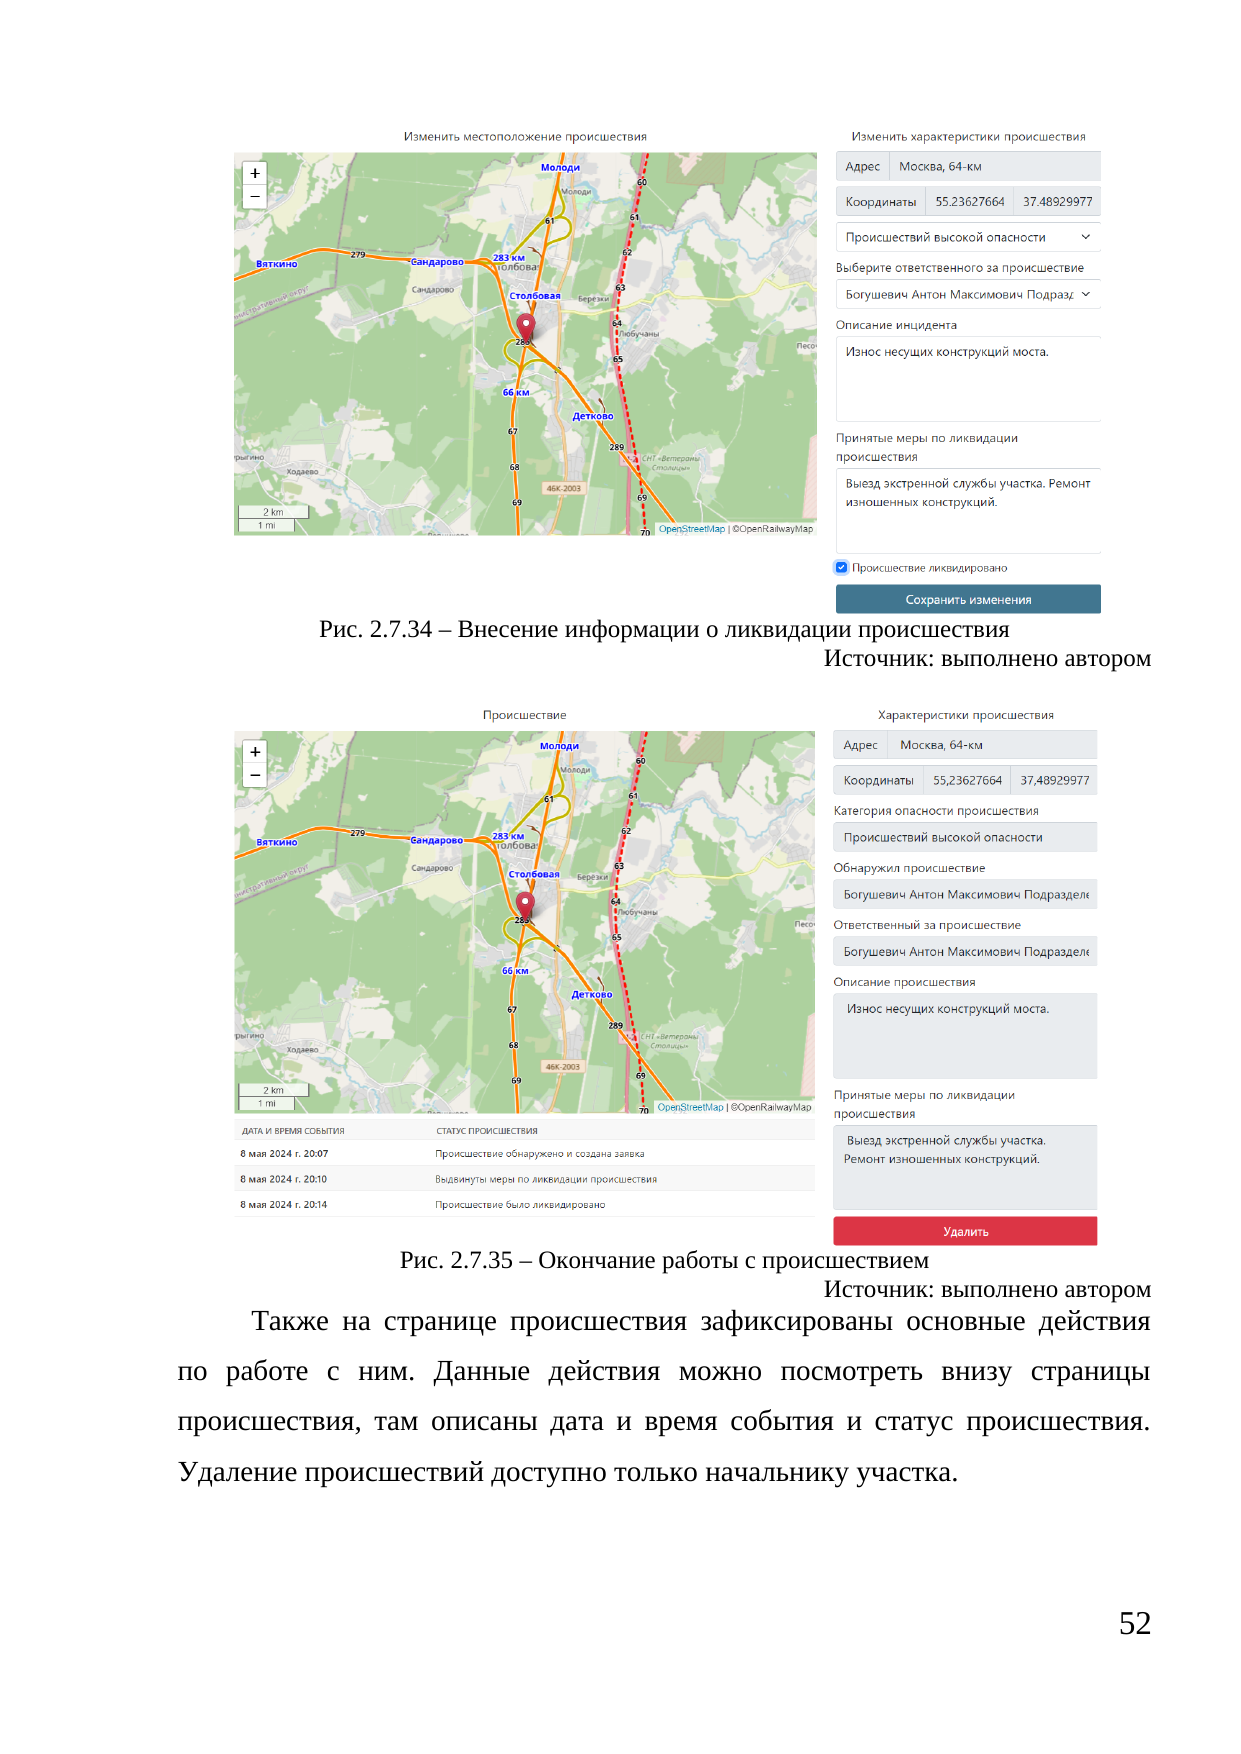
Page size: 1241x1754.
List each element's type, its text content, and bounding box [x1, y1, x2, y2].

text Также на странице происшествия зафиксированы основные действия по работе с ним. Данные действия можно посмотреть внизу страницы происшествия, там описаны дата и время события и статус происшествия. Удаление происшествий доступно только начальнику участка. [177, 1303, 1152, 1487]
picture [231, 705, 1098, 1246]
picture [227, 118, 1101, 614]
text Источник: выполнено автором [177, 1274, 1152, 1303]
text Рис. 2.7.35 – Окончание работы с происшествием [177, 1245, 1152, 1274]
text Источник: выполнено автором [177, 643, 1152, 671]
text Рис. 2.7.34 – Внесение информации о ликвидации происшествия [177, 614, 1152, 643]
